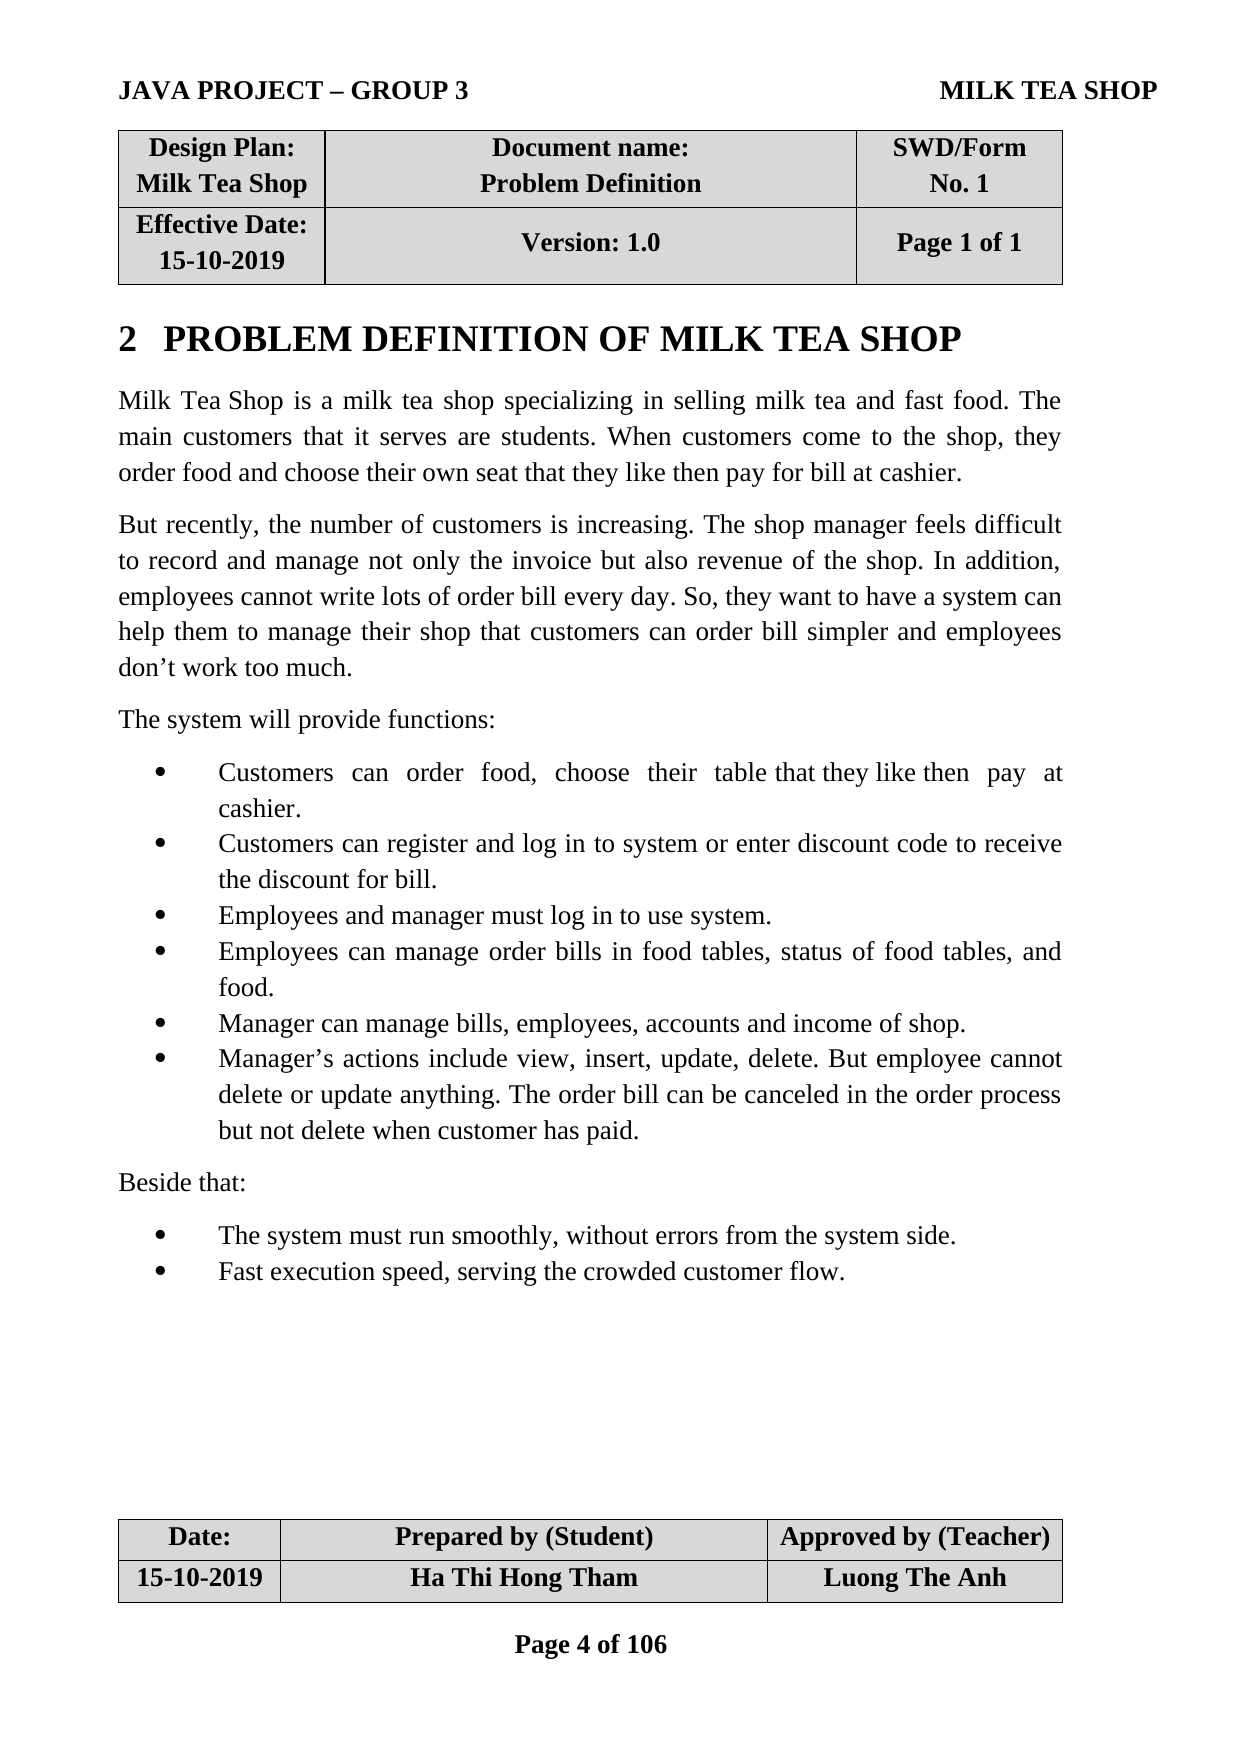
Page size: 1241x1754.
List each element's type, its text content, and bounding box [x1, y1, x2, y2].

text Beside that: [118, 1167, 1063, 1198]
list Manager can manage bills, employees, accounts and income of shop. [156, 1007, 1063, 1038]
list Manager’s actions include view, insert, update, delete. But employee cannot delete or update anything. The order bill can be canceled in the order process but not delete when customer has paid. [156, 1043, 1063, 1145]
list Fast execution speed, serving the crowded customer flow. [156, 1255, 1063, 1286]
text Milk Tea Shop is a milk tea shop specializing in selling milk tea and fast food. The main customers that it serves are students. When customers come to the shop, they order food and choose their own seat that they like then pay for bill at cashier. [118, 384, 1063, 487]
text The system will provide functions: [118, 704, 1063, 735]
list Customers can register and log in to system or enter discount code to receive the discount for bill. [156, 828, 1063, 894]
subtitle PROBLEM DEFINITION OF MILK TEA SHOP [118, 316, 1063, 359]
list The system must run smoothly, without errors from the system side. [156, 1219, 1063, 1250]
list Employees and manager must log in to use system. [156, 899, 1063, 930]
text But recently, the number of customers is increasing. The shop manager feels difficult to record and manage not only the invoice but also revenue of the shop. In addition, employees cannot write lots of order bill every day. So, they want to have a system can help them to manage their shop that customers can order bill simpler and employees don’t work too much. [118, 508, 1063, 682]
list Employees can manage order bills in food tables, status of food tables, and food. [156, 935, 1063, 1002]
list Customers can order food, choose their table that they like then pay at cashier. [156, 756, 1063, 823]
